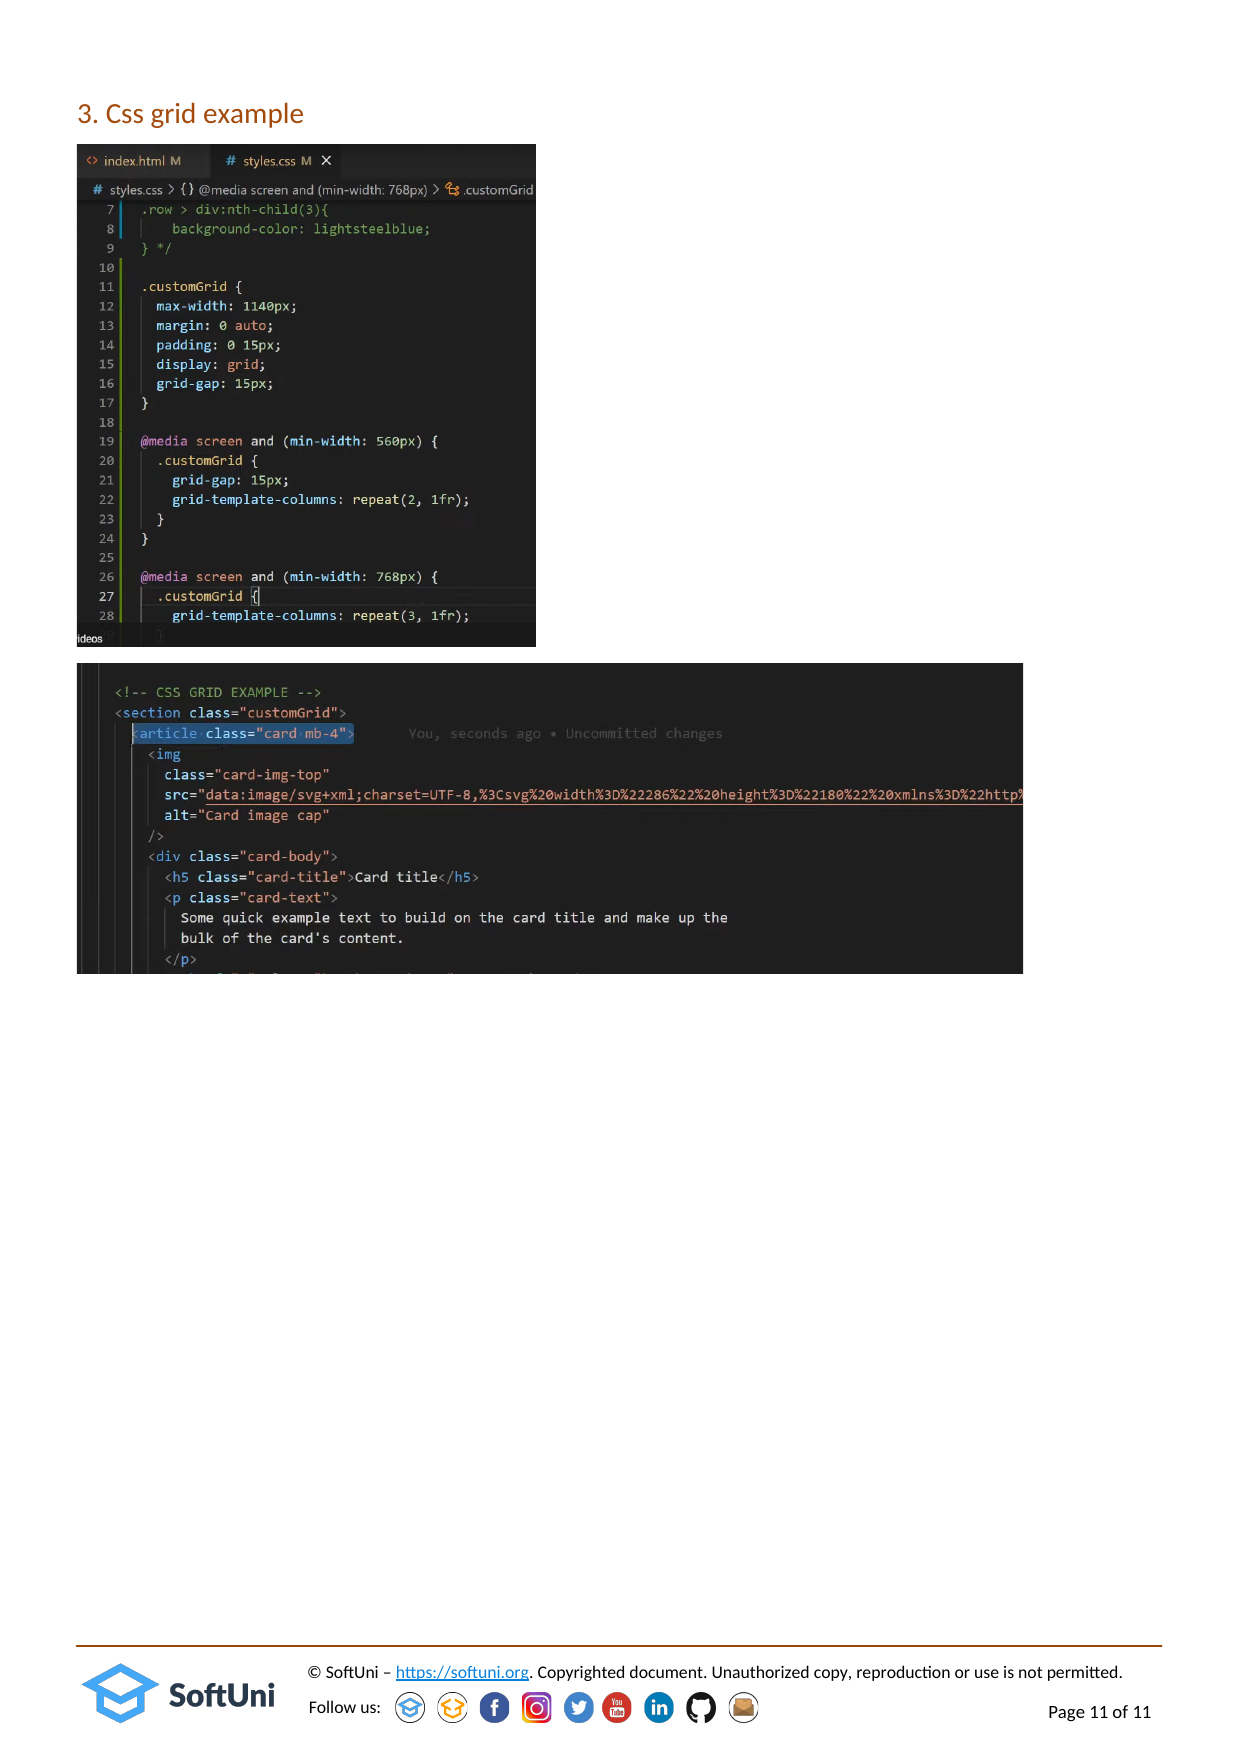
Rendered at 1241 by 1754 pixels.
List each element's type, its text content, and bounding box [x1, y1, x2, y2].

picture [658, 1705, 667, 1714]
picture [76, 144, 536, 647]
picture [644, 1714, 653, 1723]
picture [564, 1692, 594, 1723]
picture [602, 1692, 632, 1723]
picture [686, 1692, 716, 1723]
picture [665, 1714, 674, 1723]
picture [76, 663, 1024, 974]
picture [728, 1692, 759, 1723]
picture [479, 1692, 510, 1723]
picture [644, 1692, 653, 1701]
picture [75, 1658, 281, 1729]
picture [395, 1692, 425, 1723]
picture [522, 1692, 552, 1723]
picture [665, 1692, 674, 1701]
subtitle 3. Css grid example [77, 95, 1163, 131]
picture [437, 1692, 468, 1723]
